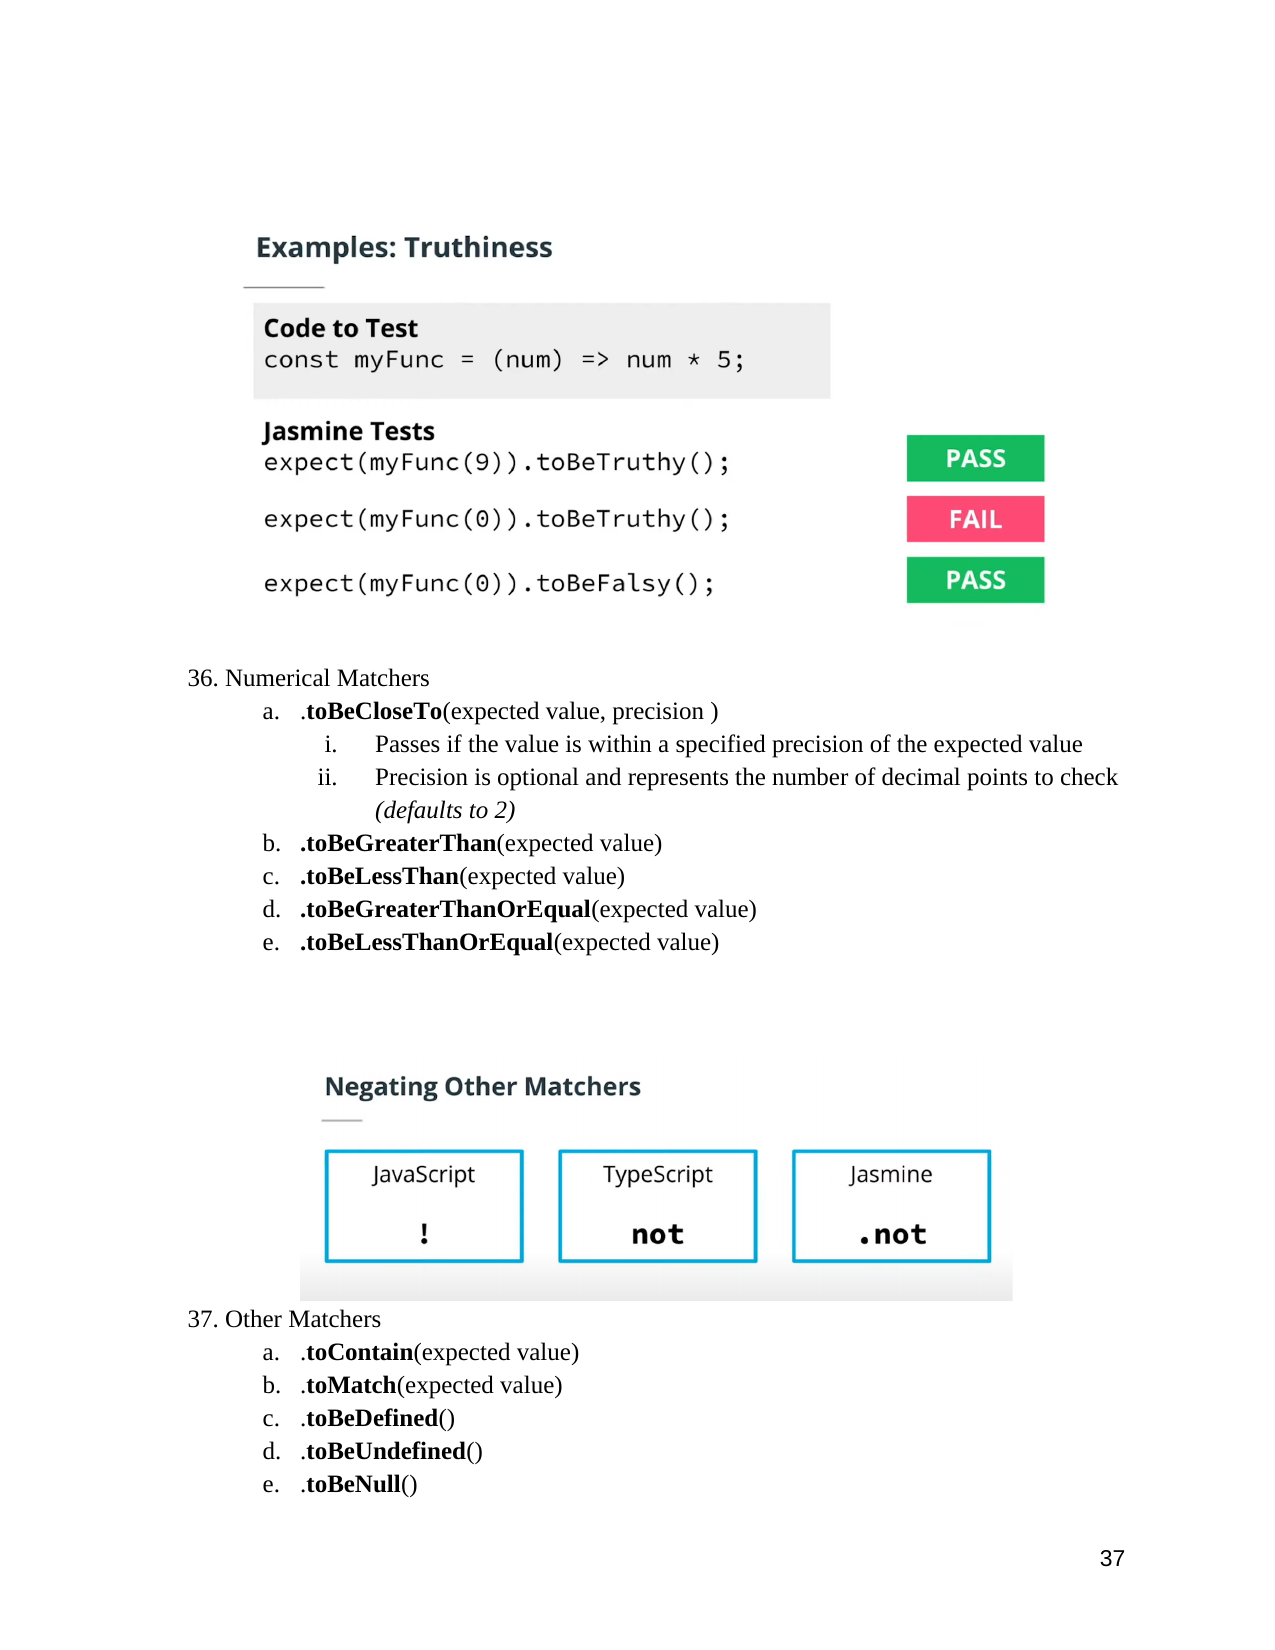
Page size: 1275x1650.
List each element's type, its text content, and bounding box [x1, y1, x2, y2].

list .toBeGreaterThanOrEqual(expected value) [262, 894, 1125, 923]
list .toBeNull() [262, 1469, 1125, 1498]
list .toContain(expected value) [262, 1337, 1125, 1366]
list Other Matchers [187, 1304, 1125, 1333]
list .toBeLessThan(expected value) [262, 861, 1125, 890]
list Passes if the value is within a specified precision of the expected value [337, 729, 1125, 758]
list .toBeUndefined() [262, 1436, 1125, 1465]
list .toMatch(expected value) [262, 1370, 1125, 1399]
picture [225, 216, 1121, 660]
picture [300, 1059, 1013, 1301]
list .toBeCloseTo(expected value, precision ) [262, 696, 1125, 725]
list .toBeGreaterThan(expected value) [262, 828, 1125, 857]
list .toBeLessThanOrEqual(expected value) [262, 927, 1125, 956]
list Precision is optional and represents the number of decimal points to check (defaults to 2) [337, 762, 1125, 824]
list Numerical Matchers [187, 663, 1125, 692]
list .toBeDefined() [262, 1403, 1125, 1432]
